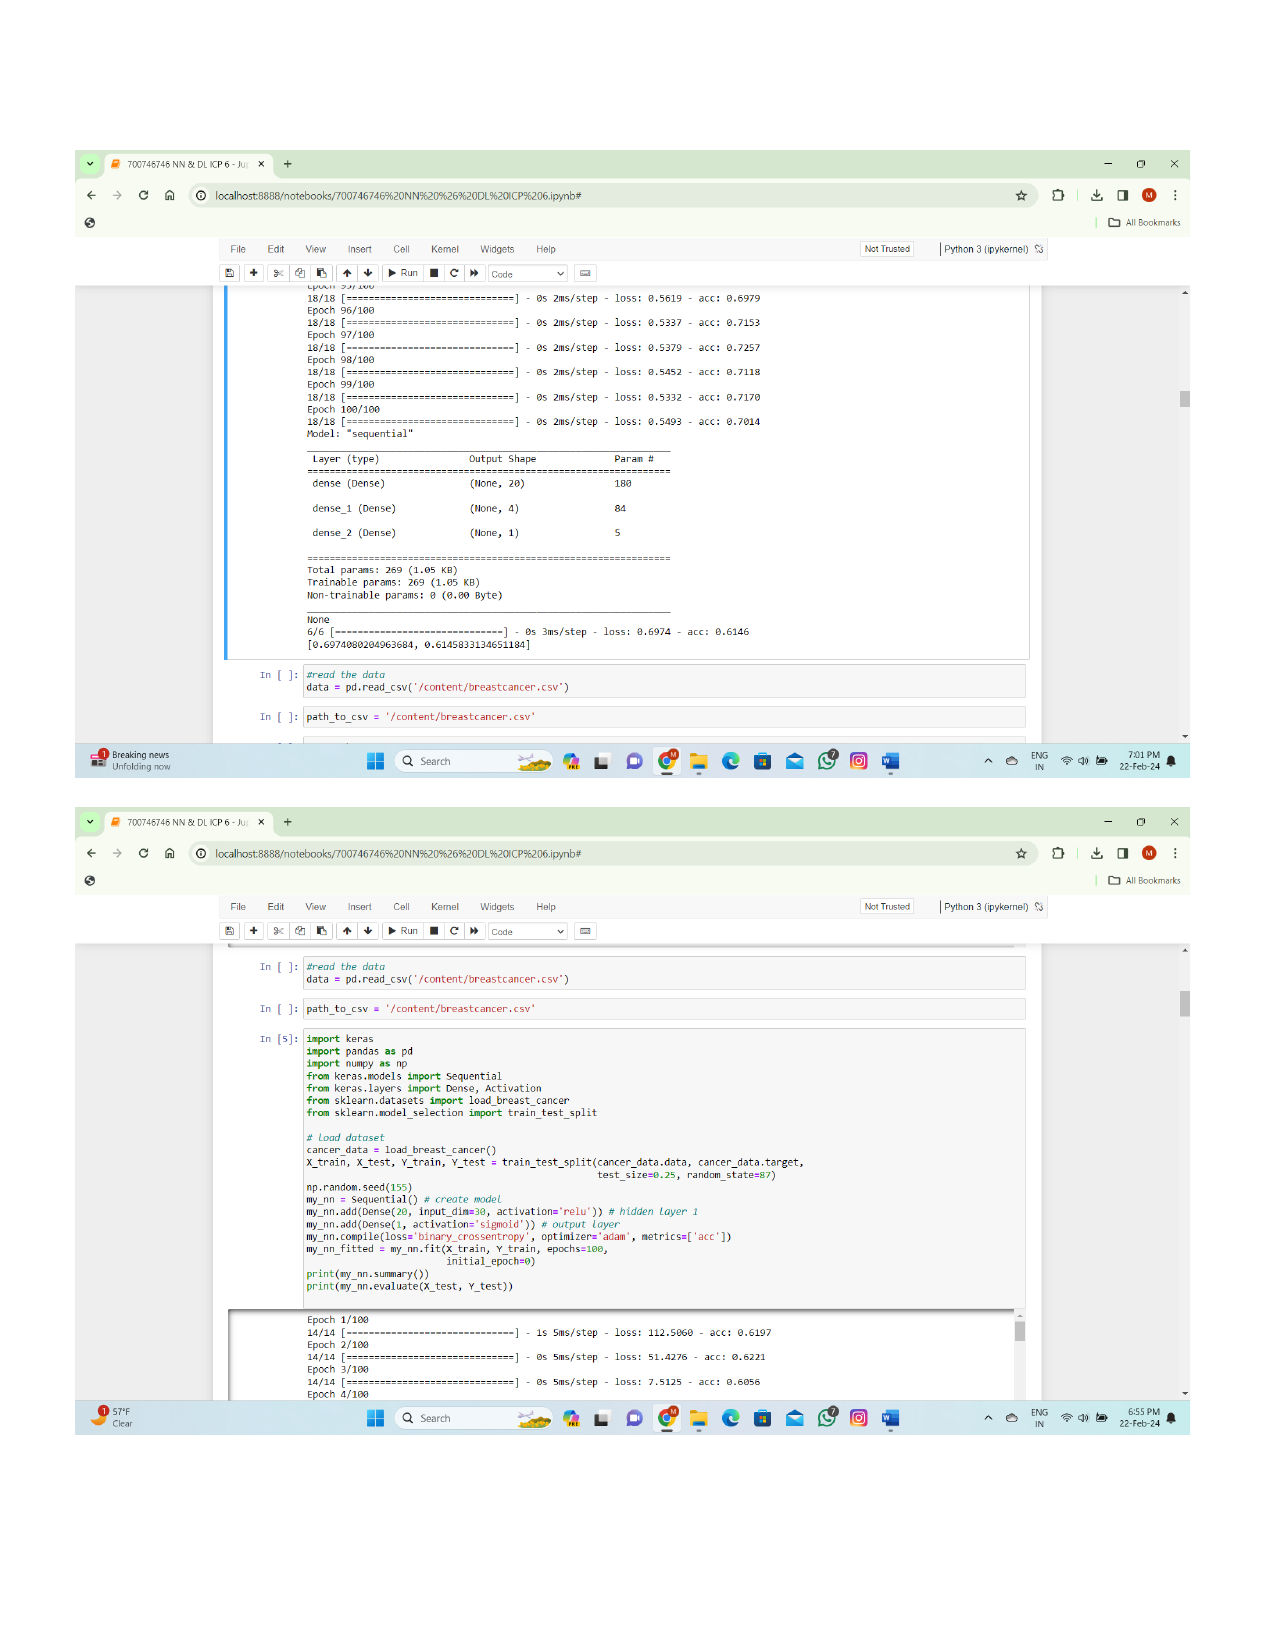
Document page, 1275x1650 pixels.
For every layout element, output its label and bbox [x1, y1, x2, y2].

picture [75, 807, 1191, 1435]
picture [75, 150, 1191, 778]
